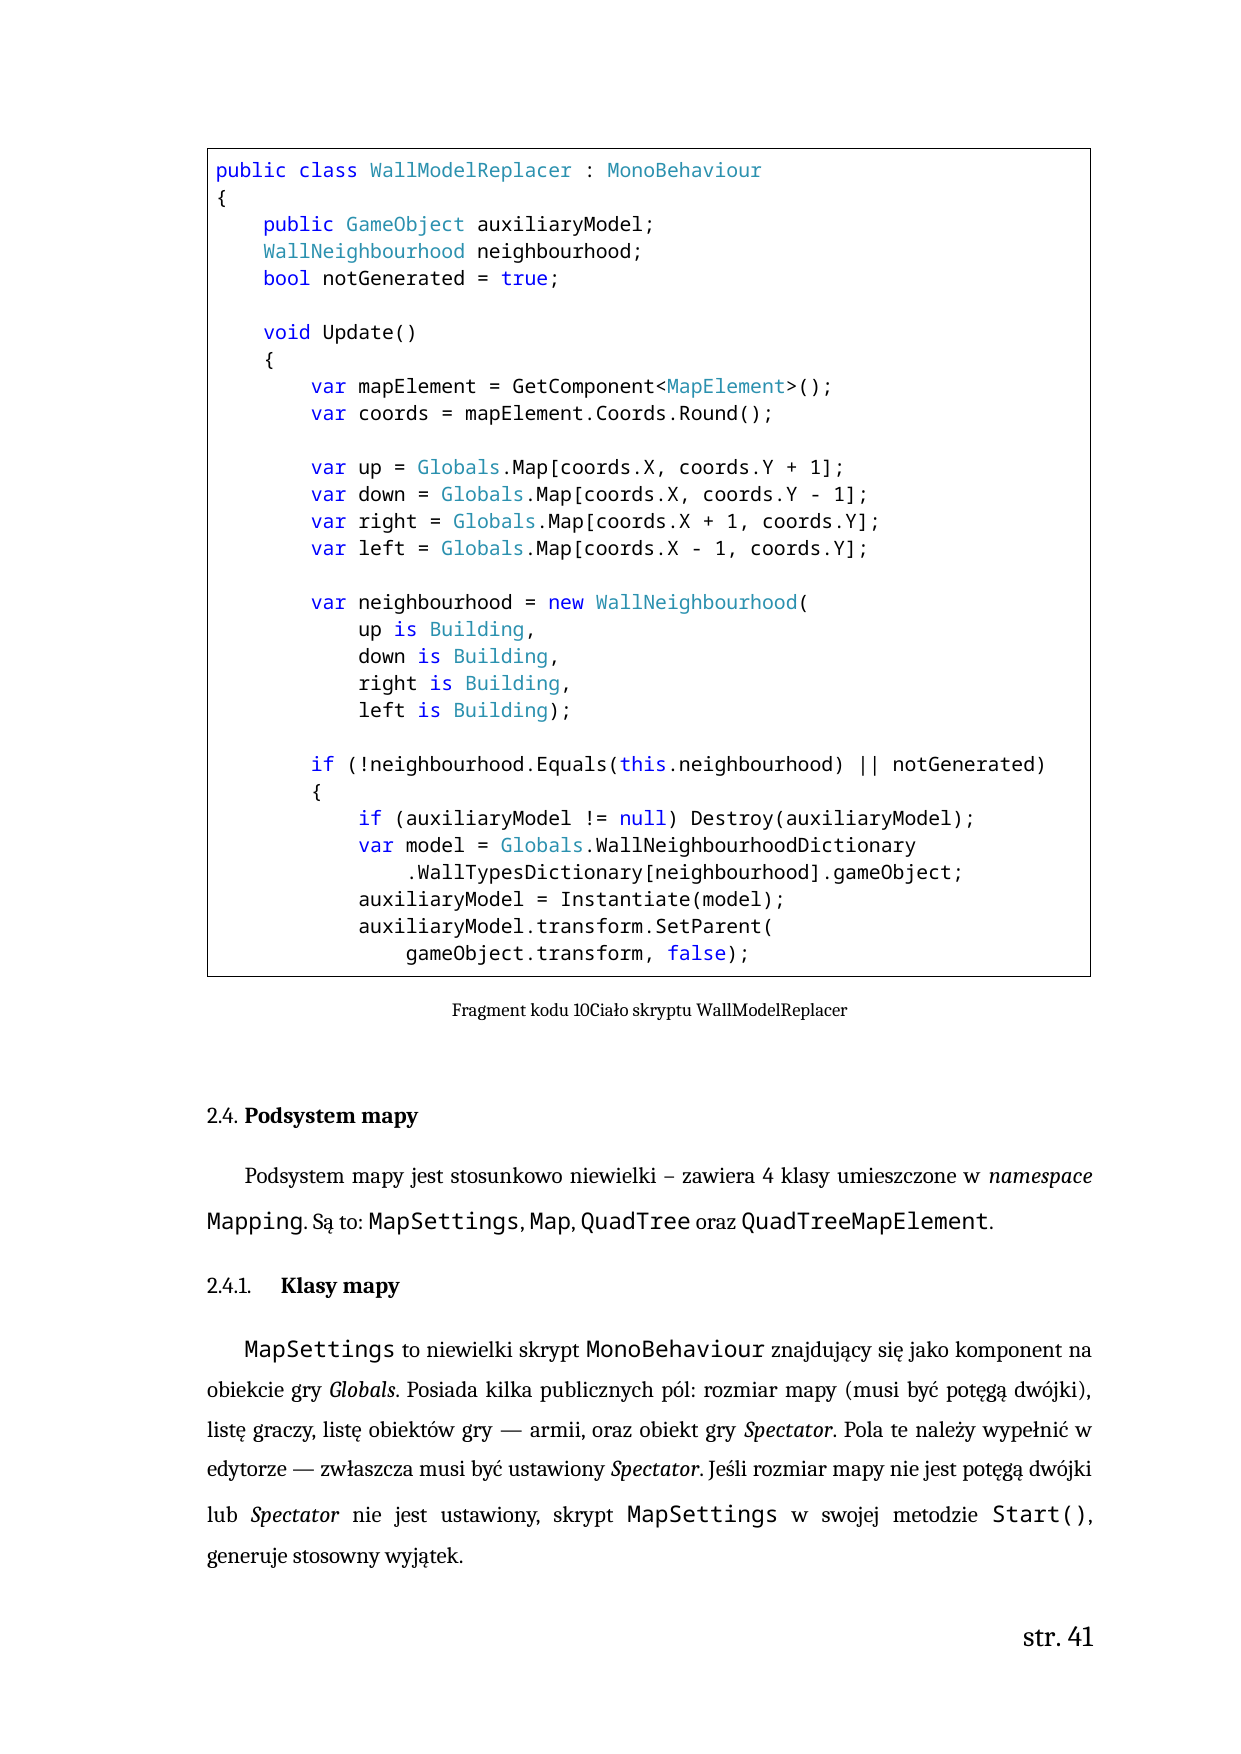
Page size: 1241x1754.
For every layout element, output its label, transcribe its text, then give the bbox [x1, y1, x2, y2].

text Podsystem mapy jest stosunkowo niewielki – zawiera 4 klasy umieszczone w namespace Mapping. Są to: MapSettings, Map, QuadTree oraz QuadTreeMapElement. [207, 1163, 1092, 1236]
subtitle Klasy mapy [207, 1273, 1092, 1299]
subtitle Podsystem mapy [207, 1103, 1092, 1129]
text Fragment kodu 10Ciało skryptu WallModelReplacer [207, 1000, 1092, 1021]
text MapSettings to niewielki skrypt MonoBehaviour znajdujący się jako komponent na obiekcie gry Globals. Posiada kilka publicznych pól: rozmiar mapy (musi być potęgą dwójki), listę graczy, listę obiektów gry — armii, oraz obiekt gry Spectator. Pola te należy wypełnić w edytorze — zwłaszcza musi być ustawiony Spectator. Jeśli rozmiar mapy nie jest potęgą dwójki lub Spectator nie jest ustawiony, skrypt MapSettings w swojej metodzie Start(), generuje stosowny wyjątek. [207, 1333, 1092, 1569]
